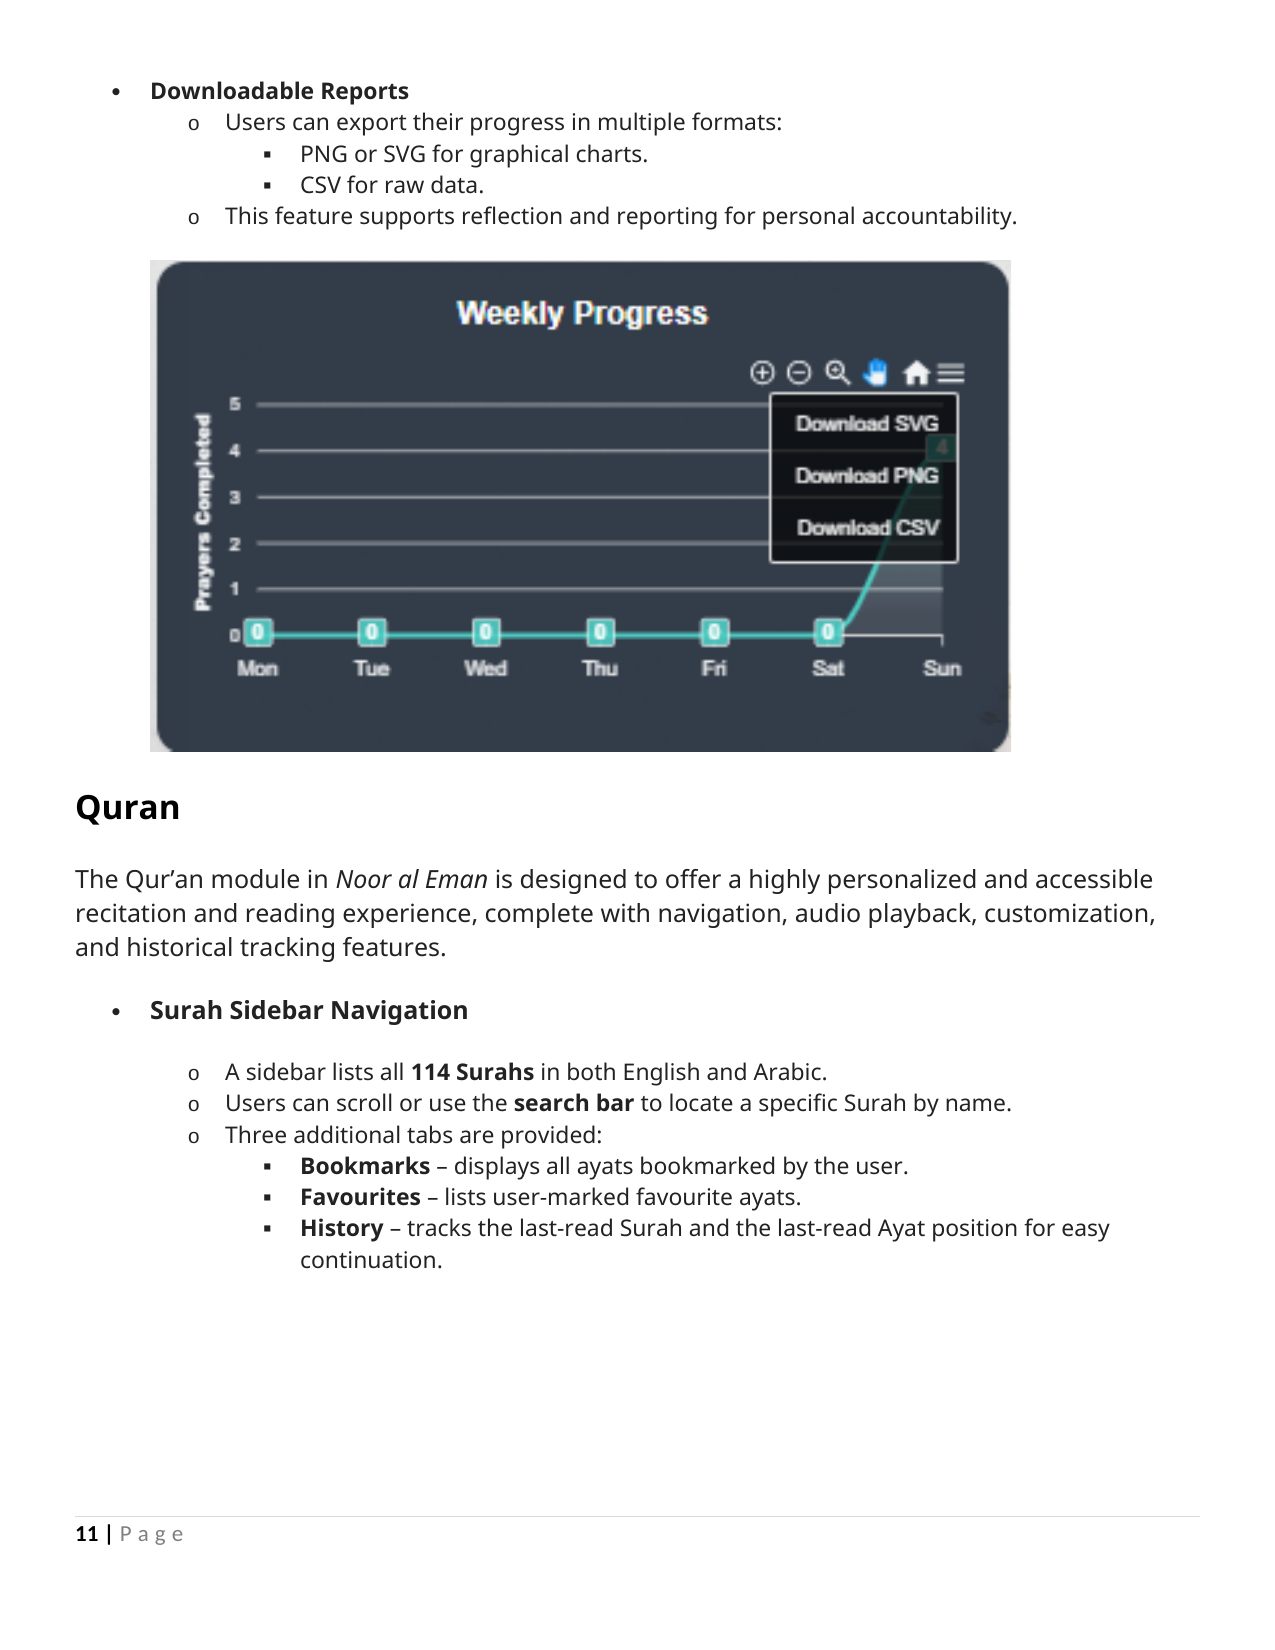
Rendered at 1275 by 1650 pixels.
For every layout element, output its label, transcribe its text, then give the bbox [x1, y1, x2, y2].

text The Qur’an module in Noor al Eman is designed to offer a highly personalized and accessible recitation and reading experience, complete with navigation, audio playback, customization, and historical tracking features. [75, 862, 1200, 964]
list History – tracks the last-read Surah and the last-read Ayat position for easy continuation. [262, 1212, 1200, 1275]
list Three additional tabs are provided: [187, 1119, 1200, 1150]
list Downloadable Reports [112, 75, 1200, 106]
list Bookmarks – displays all ayats bookmarked by the user. [262, 1150, 1200, 1181]
list CSV for raw data. [262, 169, 1200, 200]
list PNG or SVG for graphical charts. [262, 137, 1200, 169]
list Surah Sidebar Navigation [112, 993, 1200, 1027]
subtitle Quran [75, 783, 1200, 829]
picture [150, 260, 1012, 752]
list Favourites – lists user-marked favourite ayats. [262, 1181, 1200, 1212]
list This feature supports reflection and reporting for personal accountability. [187, 200, 1200, 231]
list A sidebar lists all 114 Surahs in both English and Arabic. [187, 1056, 1200, 1087]
list Users can scroll or use the search bar to locate a specific Surah by name. [187, 1087, 1200, 1119]
list Users can export their progress in multiple formats: [187, 106, 1200, 137]
